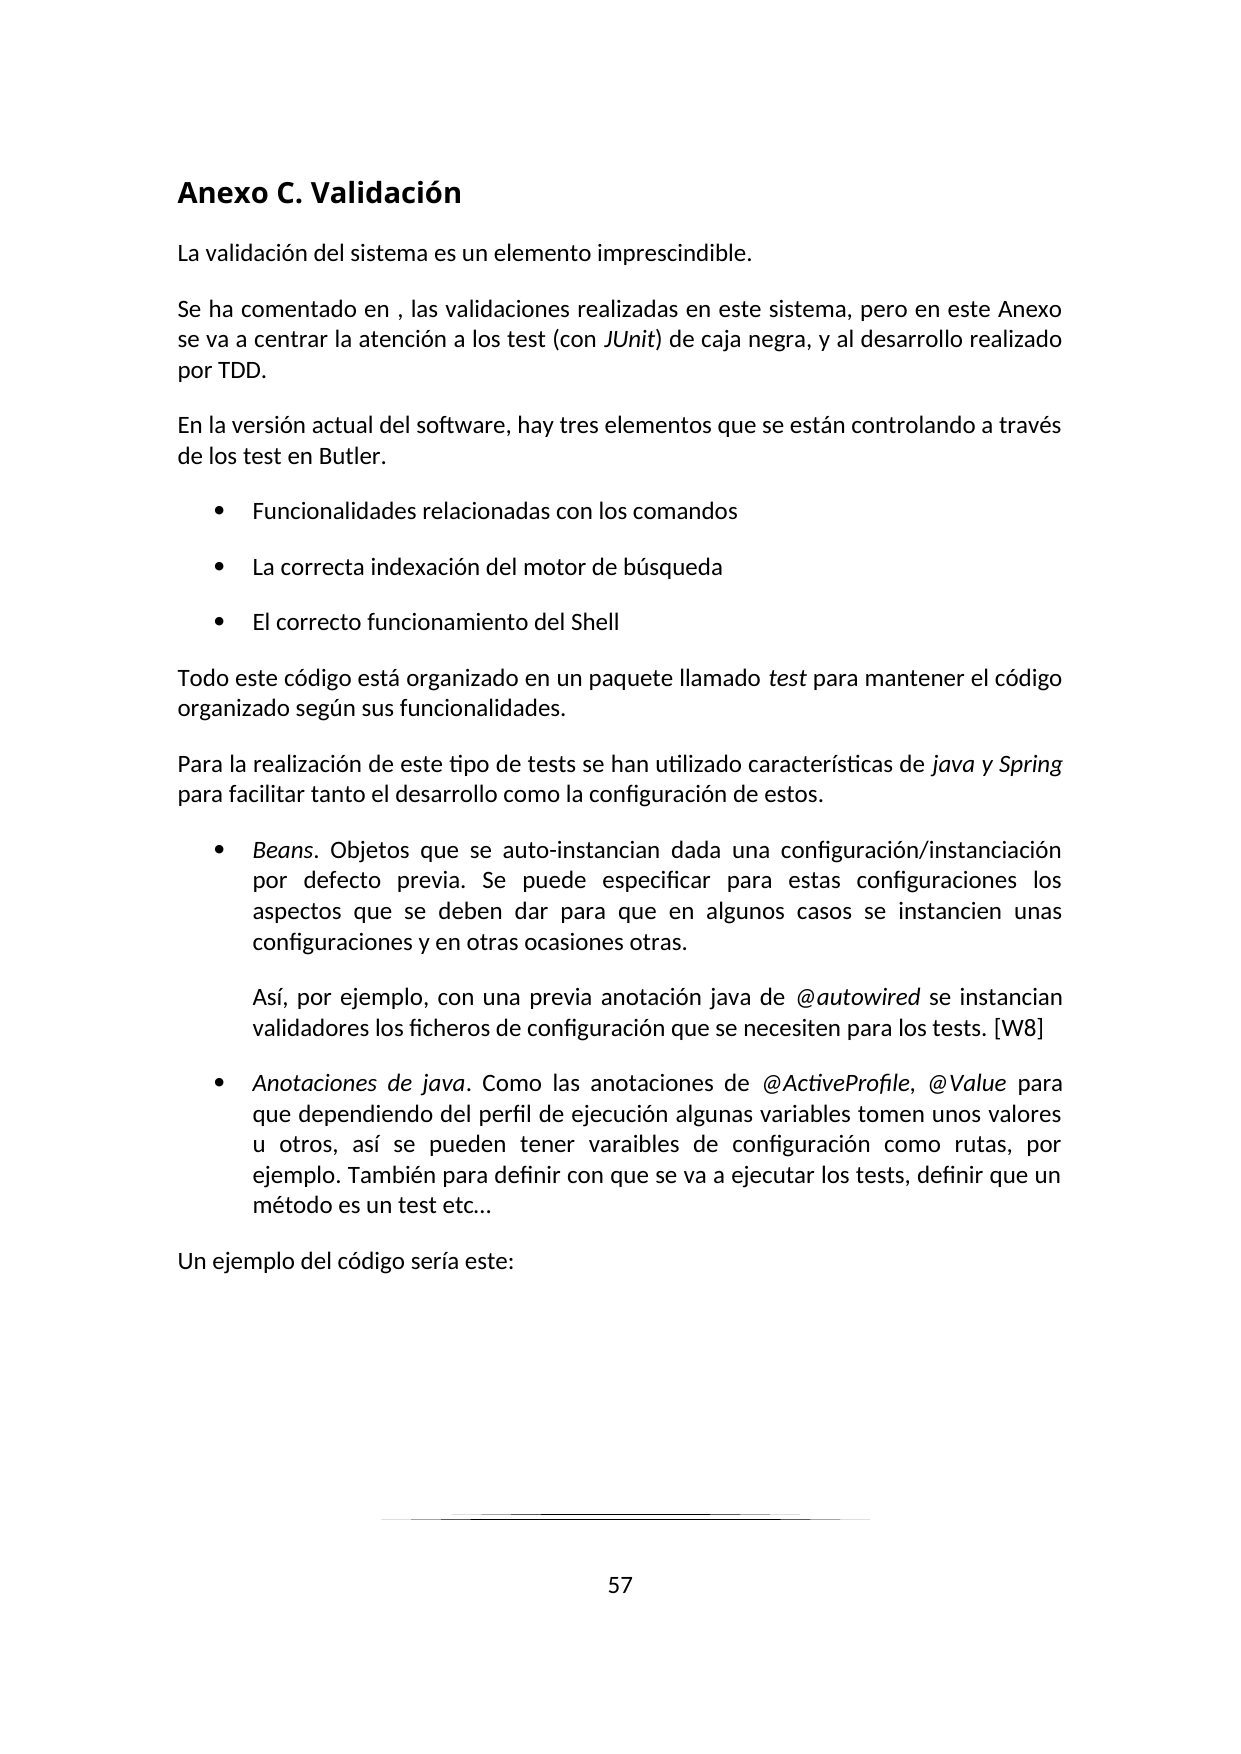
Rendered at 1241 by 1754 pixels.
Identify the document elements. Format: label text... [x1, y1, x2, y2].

text La validación del sistema es un elemento imprescindible. [177, 237, 1063, 268]
list El correcto funcionamiento del Shell [215, 606, 1063, 637]
subtitle Anexo C. Validación [177, 173, 1063, 212]
text Todo este código está organizado en un paquete llamado test para mantener el código organizado según sus funcionalidades. [177, 662, 1063, 723]
text Un ejemplo del código sería este: [177, 1245, 1063, 1275]
text Para la realización de este tipo de tests se han utilizado características de java y Spring para facilitar tanto el desarrollo como la configuración de estos. [177, 748, 1063, 809]
list Anotaciones de java. Como las anotaciones de @ActiveProfile, @Value para que dependiendo del perfil de ejecución algunas variables tomen unos valores u otros, así se pueden tener varaibles de configuración como rutas, por ejemplo. También para definir con que se va a ejecutar los tests, definir que un método es un test etc… [215, 1067, 1063, 1220]
list La correcta indexación del motor de búsqueda [215, 551, 1063, 581]
text En la versión actual del software, hay tres elementos que se están controlando a través de los test en Butler. [177, 409, 1063, 470]
text Se ha comentado en 6. Validación y pruebas del sistema, las validaciones realizadas en este sistema, pero en este Anexo se va a centrar la atención a los test (con JUnit) de caja negra, y al desarrollo realizado por TDD. [177, 293, 1063, 384]
list Funcionalidades relacionadas con los comandos [215, 495, 1063, 526]
text Así, por ejemplo, con una previa anotación java de @autowired se instancian validadores los ficheros de configuración que se necesiten para los tests. [W8] [252, 981, 1063, 1042]
list Beans. Objetos que se auto-instancian dada una configuración/instanciación por defecto previa. Se puede especificar para estas configuraciones los aspectos que se deben dar para que en algunos casos se instancien unas configuraciones y en otras ocasiones otras. [215, 834, 1063, 956]
